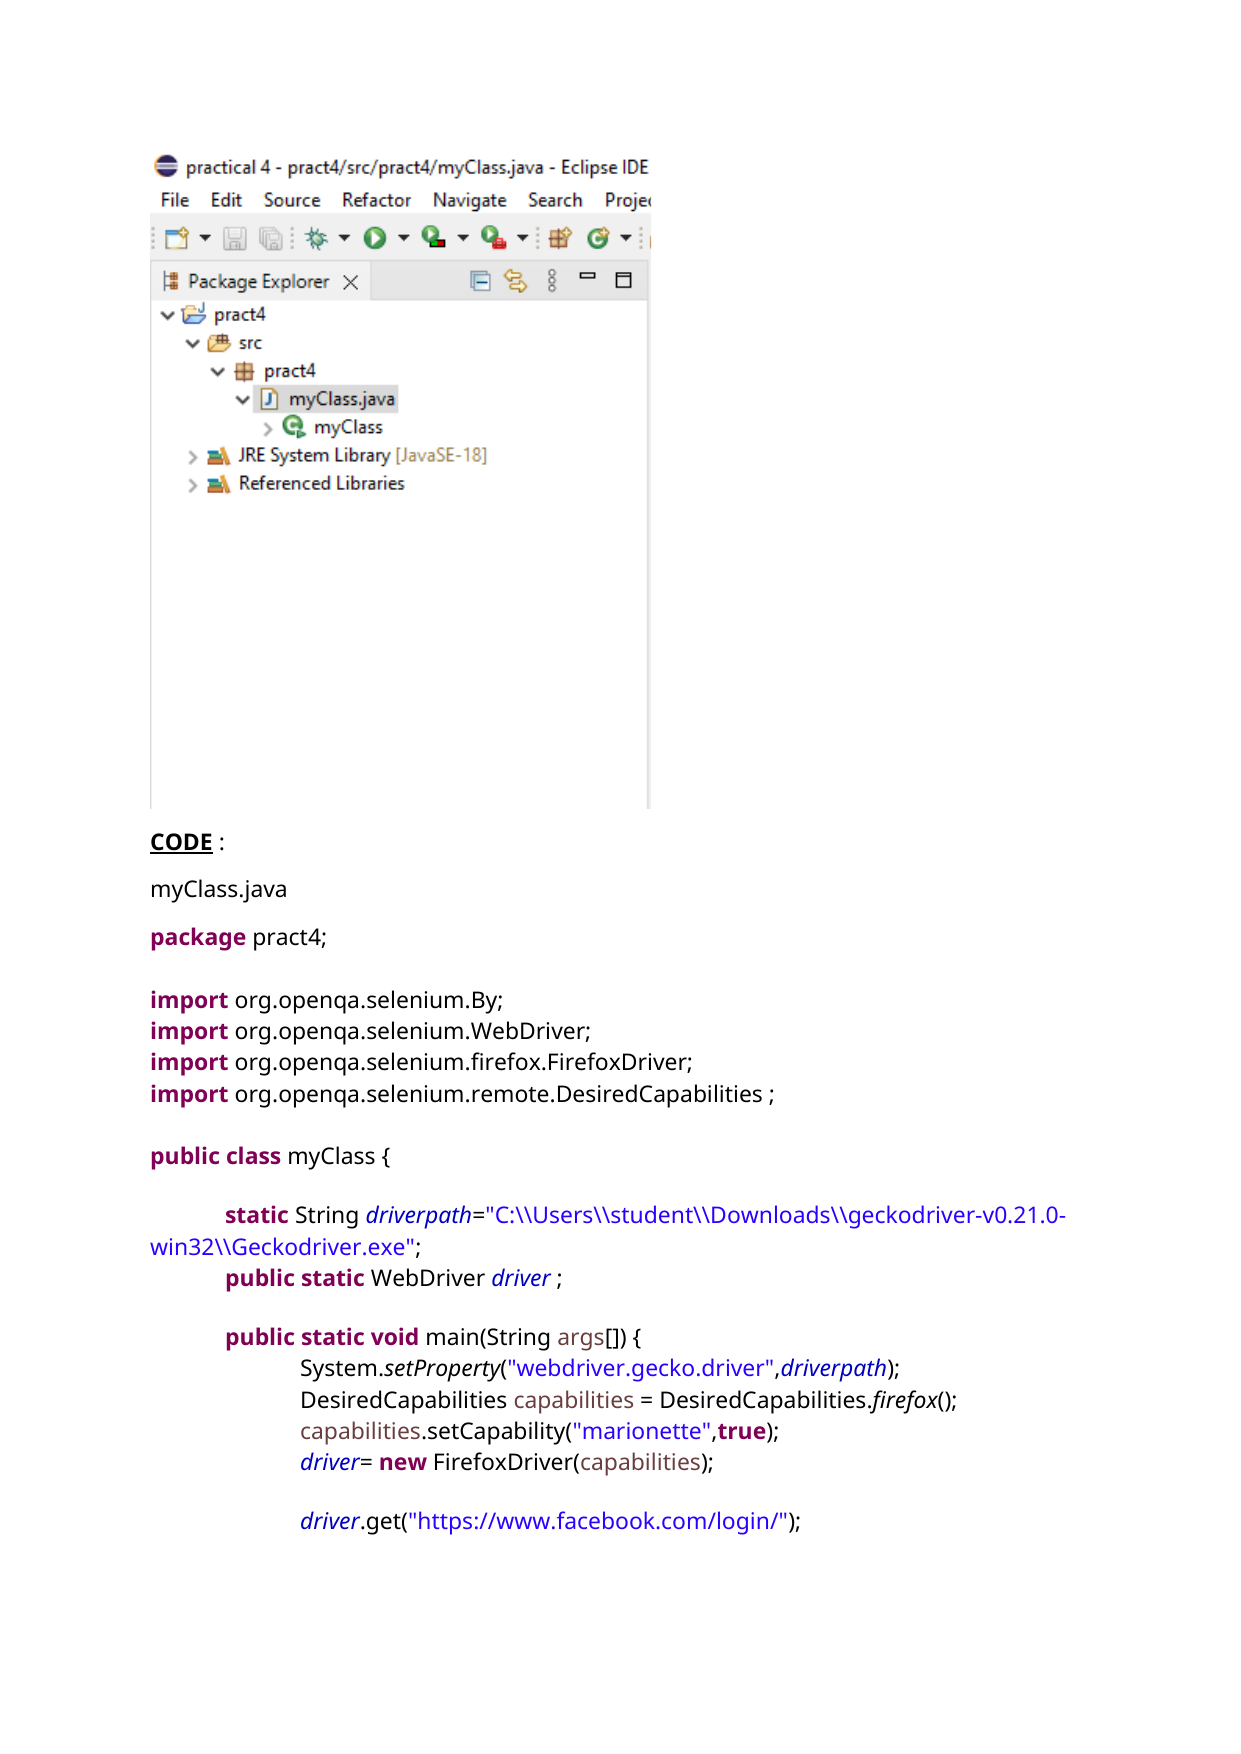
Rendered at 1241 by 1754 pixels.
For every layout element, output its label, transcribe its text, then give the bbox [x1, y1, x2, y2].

text public static void main(String args[]) { [150, 1321, 1090, 1352]
text public static WebDriver driver ; [150, 1262, 1090, 1293]
text driver= new FirefoxDriver(capabilities); [150, 1446, 1090, 1477]
text package pract4; [150, 921, 1090, 952]
text System.setProperty("webdriver.gecko.driver",driverpath); [150, 1352, 1090, 1383]
text static String driverpath="C:\\Users\\student\\Downloads\\geckodriver-v0.21.0-win32\\Geckodriver.exe"; [150, 1199, 1090, 1262]
text DesiredCapabilities capabilities = DesiredCapabilities.firefox(); [150, 1383, 1090, 1415]
text capabilities.setCapability("marionette",true); [150, 1415, 1090, 1446]
text import org.openqa.selenium.By; [150, 984, 1090, 1015]
text public class myClass { [150, 1140, 1090, 1171]
text CODE : [150, 825, 1090, 857]
text import org.openqa.selenium.firefox.FirefoxDriver; [150, 1046, 1090, 1077]
text import org.openqa.selenium.WebDriver; [150, 1015, 1090, 1046]
text driver.get("https://www.facebook.com/login/"); [150, 1505, 1090, 1537]
text import org.openqa.selenium.remote.DesiredCapabilities ; [150, 1077, 1090, 1109]
text myClass.java [150, 873, 1090, 904]
picture [150, 150, 652, 809]
